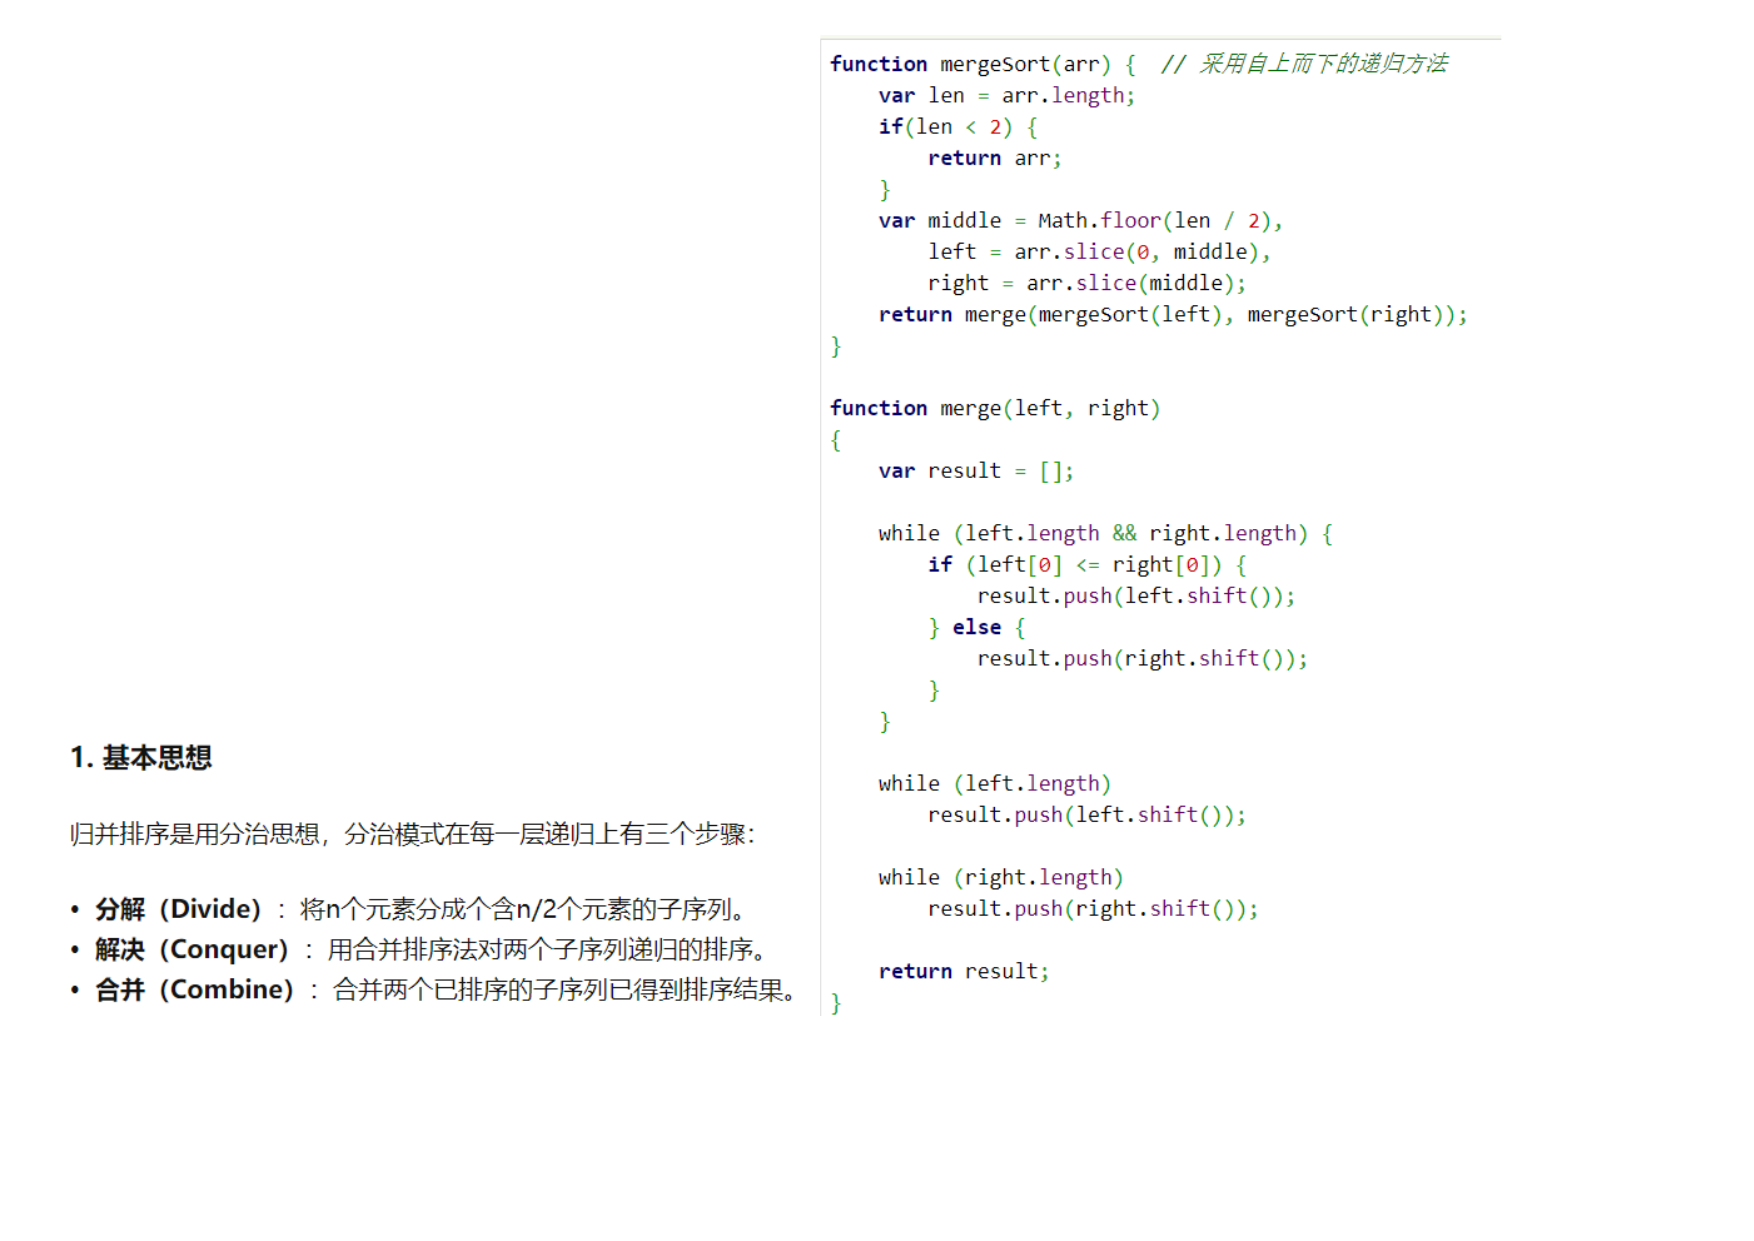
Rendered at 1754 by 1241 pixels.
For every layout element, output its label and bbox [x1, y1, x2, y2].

picture [44, 35, 1502, 1016]
